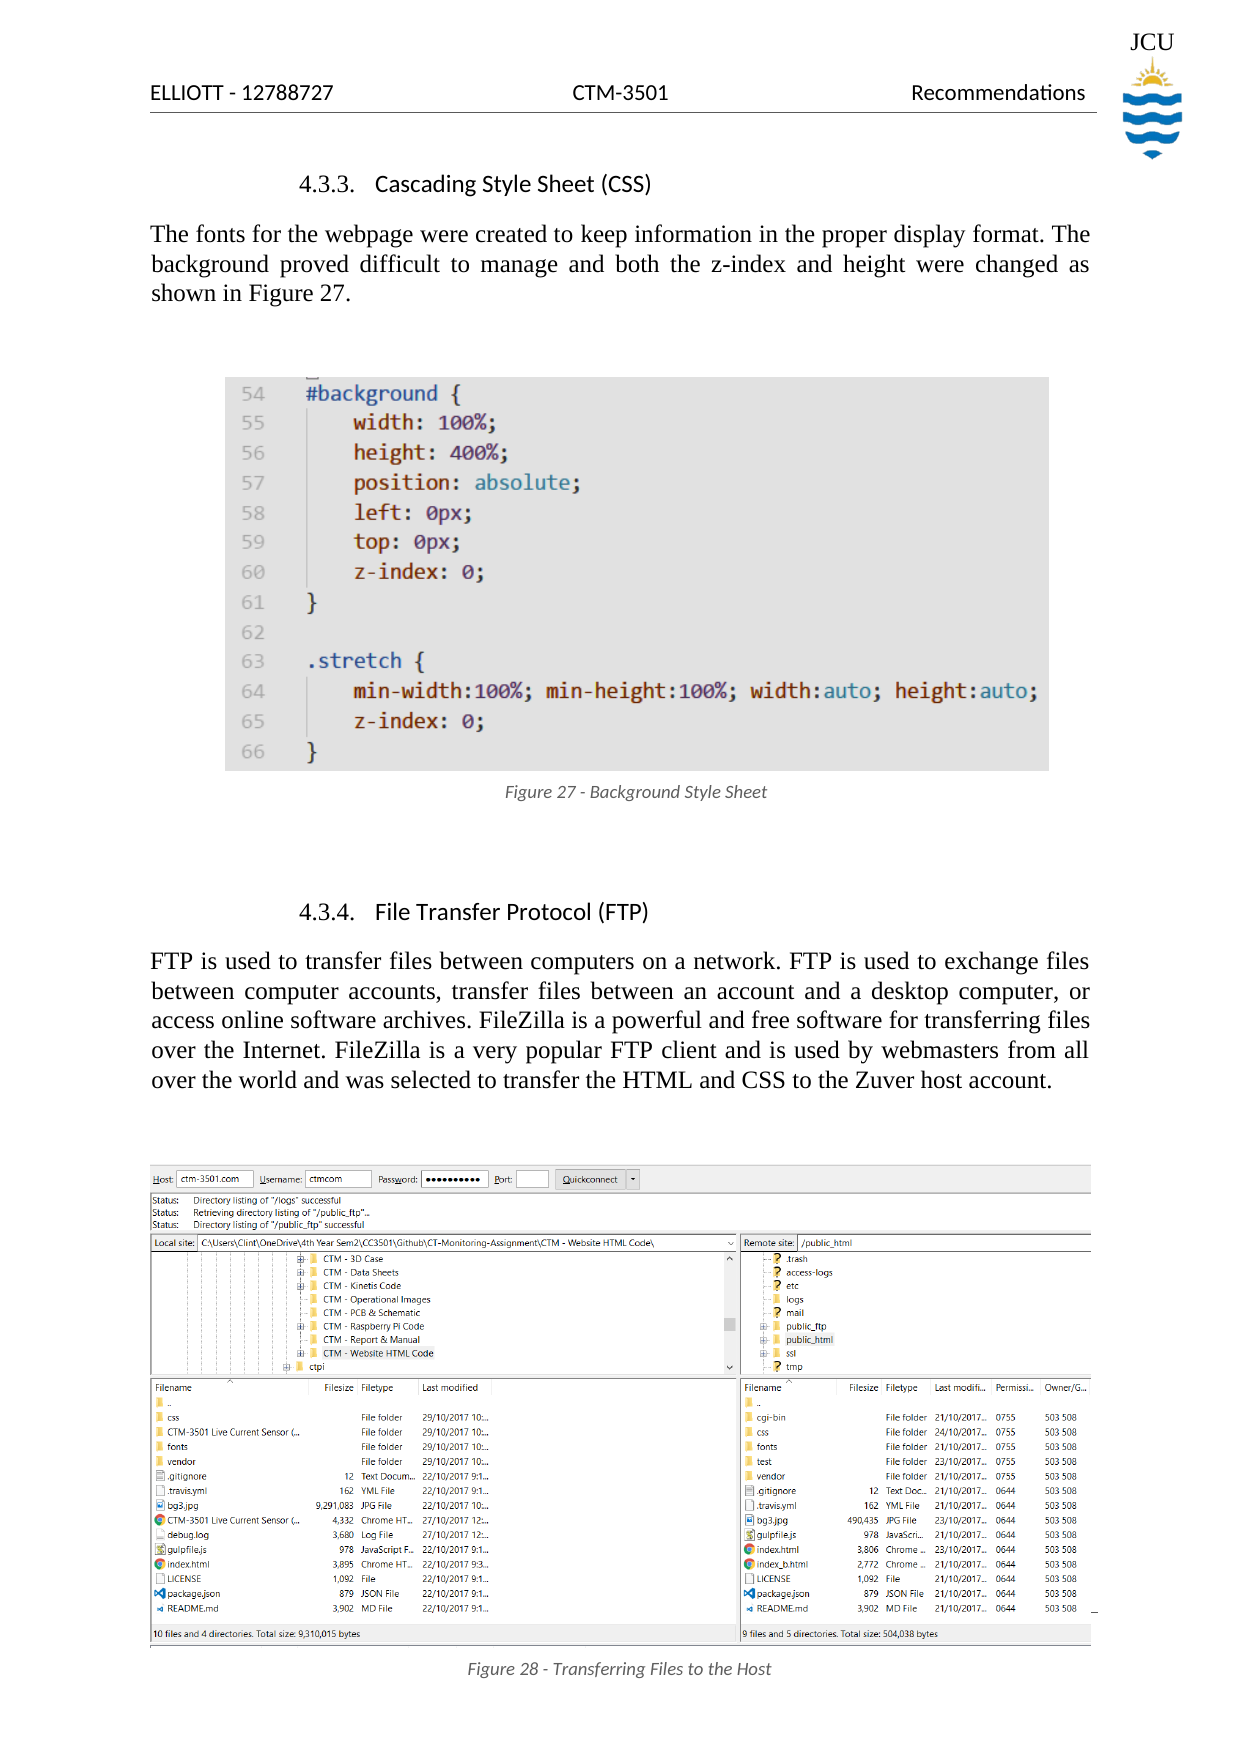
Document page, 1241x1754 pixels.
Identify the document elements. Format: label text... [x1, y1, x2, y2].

subtitle Cascading Style Sheet (CSS) [299, 168, 1091, 199]
text The fonts for the webpage were created to keep information in the proper display format. The background proved difficult to manage and both the z-index and height were changed as shown in Figure 27. [150, 219, 1091, 307]
text FTP is used to transfer files between computers on a network. FTP is used to exchange files between computer accounts, transfer files between an account and a desktop computer, or access online software archives. FileZilla is a powerful and free software for transferring files over the Internet. FileZilla is a very popular FTP client and is used by webmasters from all over the world and was selected to transfer the HTML and CSS to the Zuver host account. [150, 946, 1091, 1093]
picture [1118, 53, 1188, 165]
subtitle File Transfer Protocol (FTP) [299, 896, 1091, 926]
picture [150, 1164, 1091, 1648]
picture [225, 377, 1049, 771]
